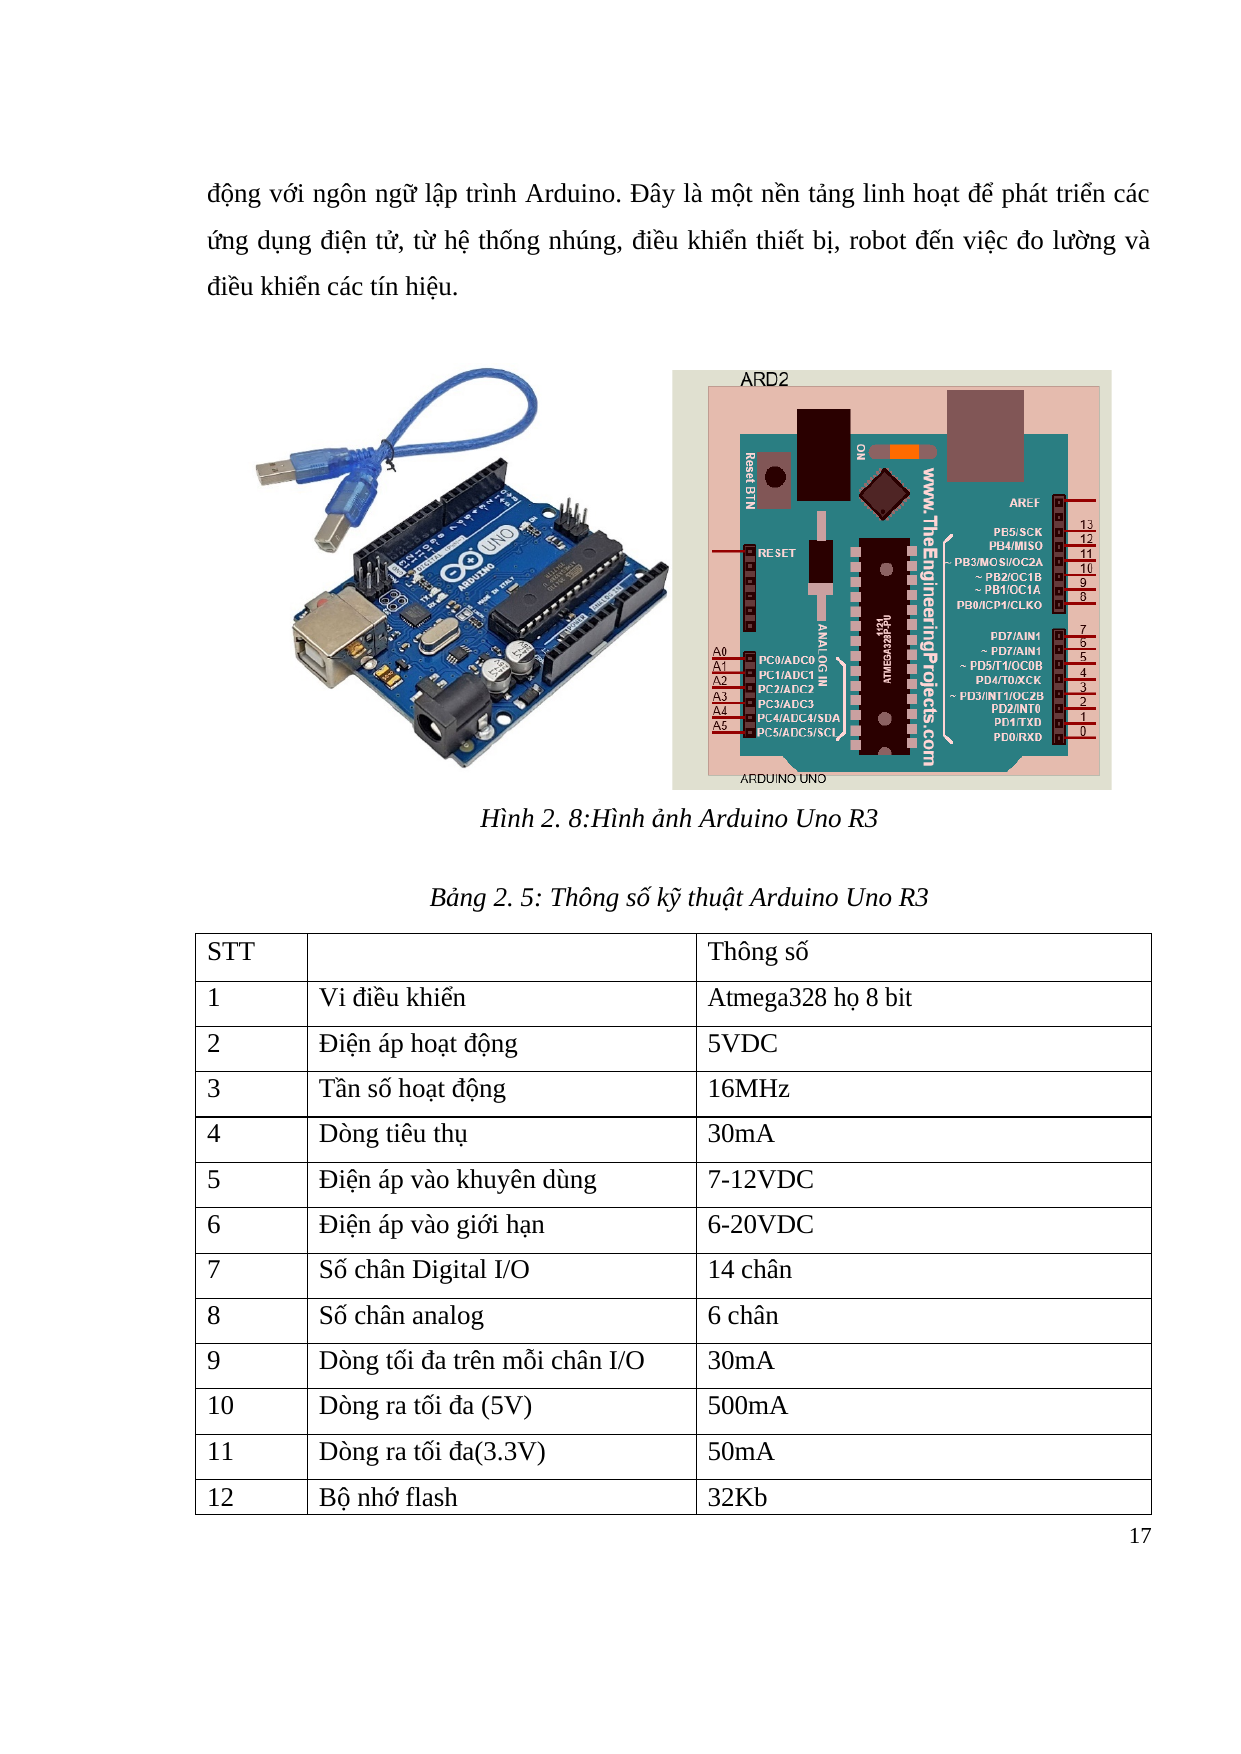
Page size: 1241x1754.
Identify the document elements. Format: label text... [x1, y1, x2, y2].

table_cell Số chân analog [308, 1299, 696, 1343]
table_cell 7-12VDC [697, 1163, 1151, 1207]
table_cell 30mA [697, 1118, 1151, 1162]
table_cell Dòng tối đa trên mỗi chân I/O [308, 1344, 696, 1388]
table_cell 6-20VDC [697, 1208, 1151, 1252]
table_cell Điện áp vào khuyên dùng [308, 1163, 696, 1207]
table_cell Vi điều khiển [308, 982, 696, 1026]
table_cell 50mA [697, 1435, 1151, 1479]
table_cell 6 [196, 1208, 307, 1252]
table_header Thông số [697, 934, 1151, 981]
table_cell Atmega328 họ 8 bit [697, 982, 1151, 1026]
table_cell 32Kb [697, 1480, 1151, 1514]
table_cell 12 [196, 1480, 307, 1514]
table_cell 5VDC [697, 1027, 1151, 1071]
table_cell 4 [196, 1118, 307, 1162]
table_cell 16MHz [697, 1072, 1151, 1116]
table_cell 3 [196, 1072, 307, 1116]
text Bảng 2. 5: Thông số kỹ thuật Arduino Uno R3 [207, 881, 1152, 912]
table_cell Bộ nhớ flash [308, 1480, 696, 1514]
table_cell 11 [196, 1435, 307, 1479]
table_cell 10 [196, 1389, 307, 1434]
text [207, 177, 1152, 302]
picture [246, 363, 1112, 790]
table_cell Tần số hoạt động [308, 1072, 696, 1116]
table_cell 2 [196, 1027, 307, 1071]
table_cell 14 chân [697, 1254, 1151, 1298]
table_cell Dòng tiêu thụ [308, 1118, 696, 1162]
table_cell 9 [196, 1344, 307, 1388]
table_cell Dòng ra tối đa(3.3V) [308, 1435, 696, 1479]
table_cell 7 [196, 1254, 307, 1298]
table_cell Điện áp vào giới hạn [308, 1208, 696, 1252]
table_cell 500mA [697, 1389, 1151, 1434]
table_cell 6 chân [697, 1299, 1151, 1343]
table_cell 30mA [697, 1344, 1151, 1388]
table_cell Dòng ra tối đa (5V) [308, 1389, 696, 1434]
table_cell Điện áp hoạt động [308, 1027, 696, 1071]
table_cell 8 [196, 1299, 307, 1343]
table_cell 5 [196, 1163, 307, 1207]
table_header STT [196, 934, 307, 981]
text Hình 2. 8:Hình ảnh Arduino Uno R3 [207, 802, 1152, 834]
table_cell 1 [196, 982, 307, 1026]
table_header [308, 934, 696, 981]
table_cell Số chân Digital I/O [308, 1254, 696, 1298]
